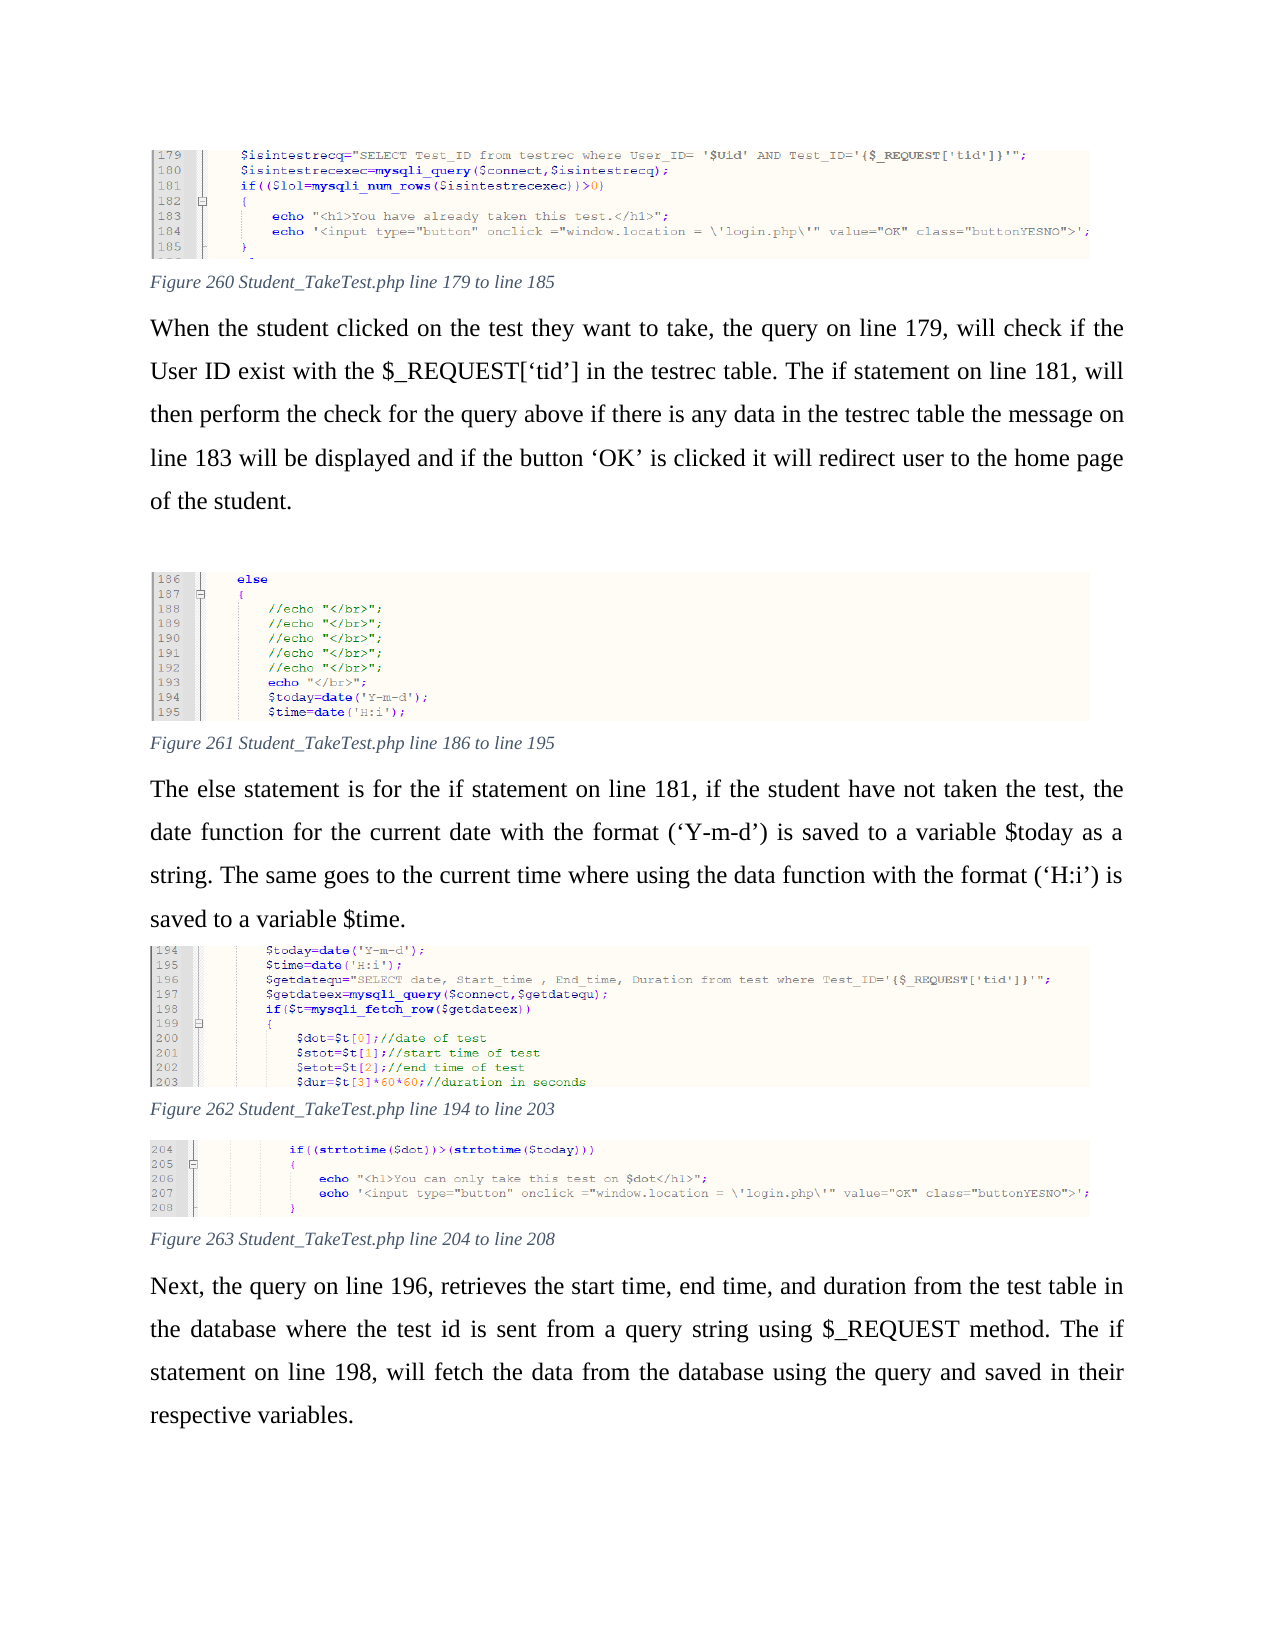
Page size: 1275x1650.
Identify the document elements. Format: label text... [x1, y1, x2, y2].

picture [150, 946, 1091, 1087]
text Next, the query on line 196, retrieves the start time, end time, and duration from the test table in the database where the test id is sent from a query string using $_REQUEST method. The if statement on line 198, will fetch the data from the database using the query and saved in their respective variables. [150, 1271, 1125, 1429]
picture [150, 150, 1091, 259]
text The else statement is for the if statement on line 181, if the student have not taken the test, the date function for the current date with the format (‘Y-m-d’) is saved to a variable $today as a string. The same goes to the current time where using the data function with the format (‘H:i’) is saved to a variable $time. [150, 774, 1125, 932]
picture [150, 1140, 1091, 1217]
picture [150, 572, 1091, 721]
text When the student clicked on the test they want to take, the query on line 179, will check if the User ID exist with the $_REQUEST[‘tid’] in the testrec table. The if statement on line 181, will then perform the check for the query above if there is any data in the testrec table the message on line 183 will be displayed and if the button ‘OK’ is clicked it will redirect user to the home page of the student. [150, 313, 1125, 514]
